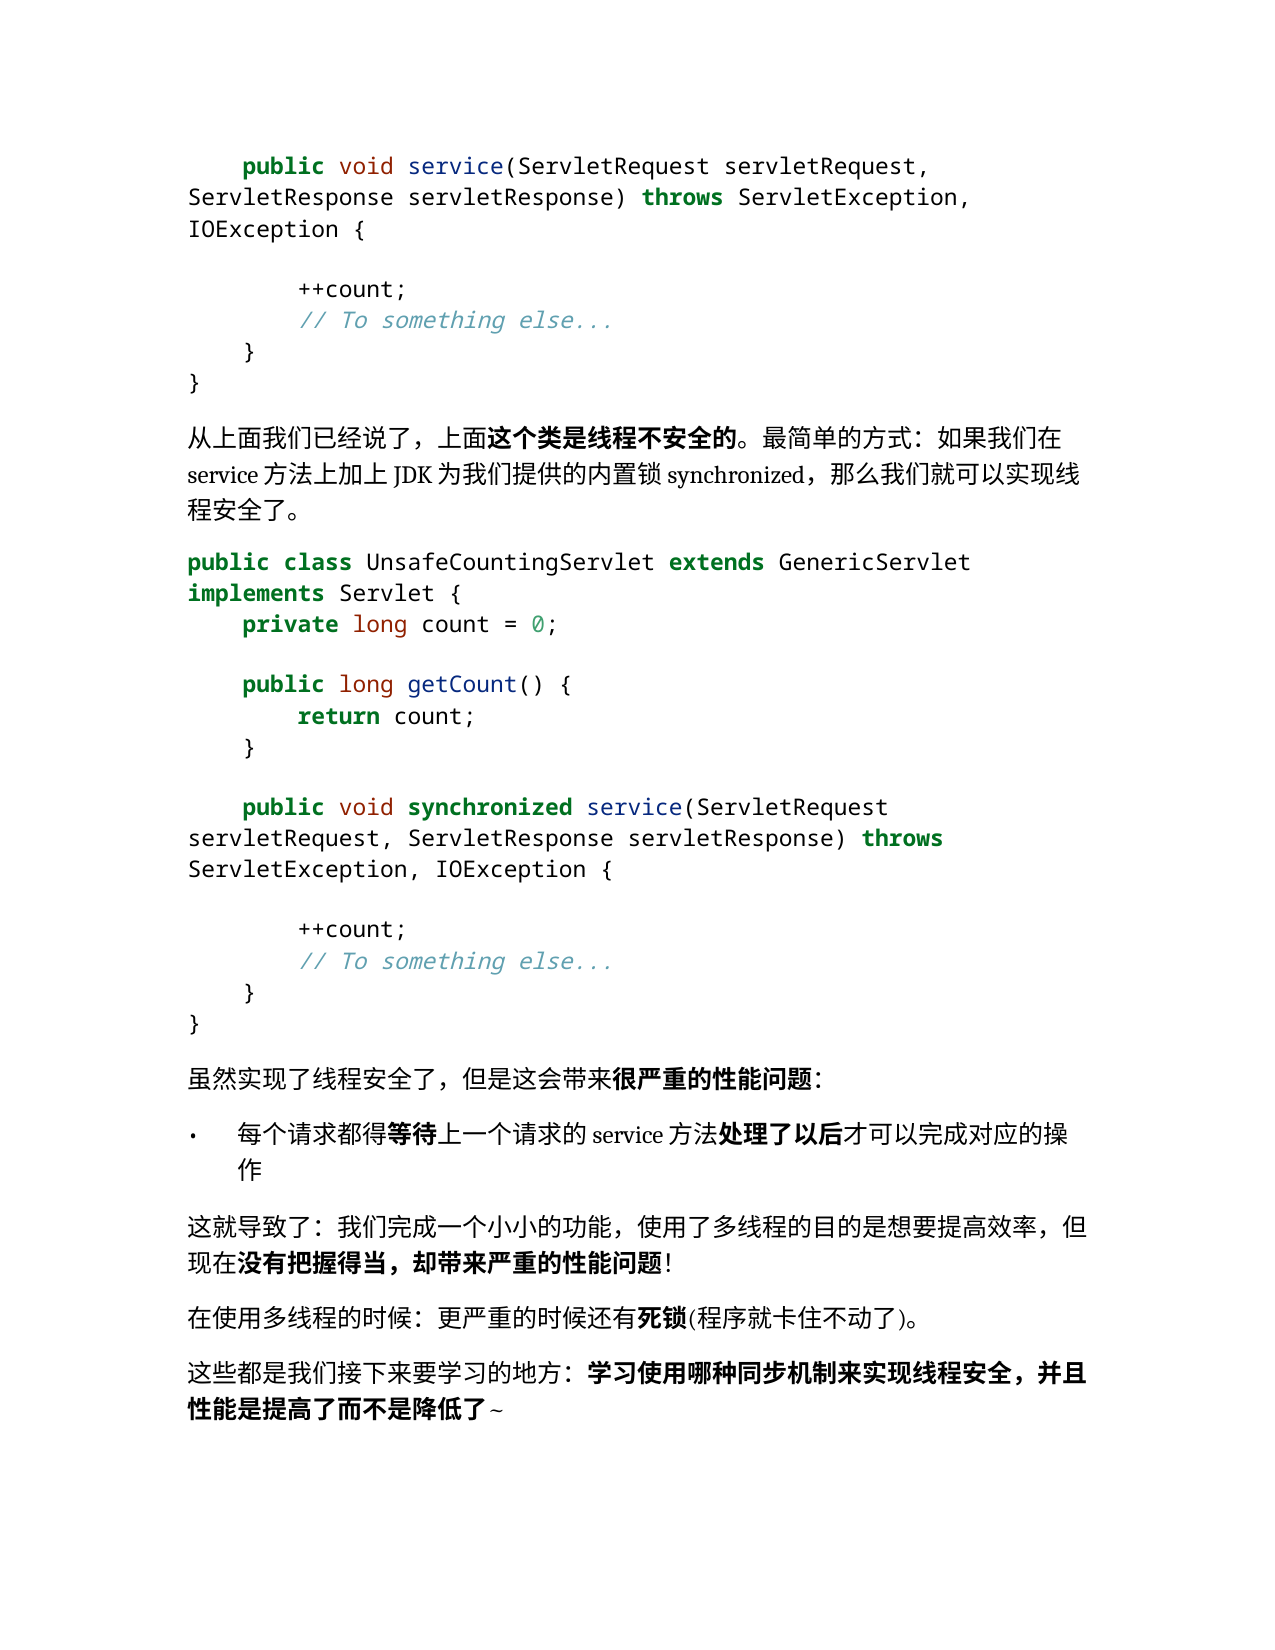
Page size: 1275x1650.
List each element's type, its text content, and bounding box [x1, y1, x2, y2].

text 虽然实现了线程安全了，但是这会带来很严重的性能问题： [187, 1059, 1087, 1095]
text 这些都是我们接下来要学习的地方：学习使用哪种同步机制来实现线程安全，并且性能是提高了而不是降低了~ [187, 1354, 1087, 1426]
text 这就导致了：我们完成一个小小的功能，使用了多线程的目的是想要提高效率，但现在没有把握得当，却带来严重的性能问题！ [187, 1207, 1087, 1280]
text 在使用多线程的时候：更严重的时候还有死锁(程序就卡住不动了)。 [187, 1299, 1087, 1335]
text 从上面我们已经说了，上面这个类是线程不安全的。最简单的方式：如果我们在service方法上加上JDK为我们提供的内置锁synchronized，那么我们就可以实现线程安全了。 [187, 418, 1087, 527]
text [187, 150, 1087, 397]
list 每个请求都得等待上一个请求的service方法处理了以后才可以完成对应的操作 [187, 1114, 1087, 1187]
text public class UnsafeCountingServlet extends GenericServlet implements Servlet { private long count = 0; public long getCount() { return count; } public void synchronized service(ServletRequest servletRequest, ServletResponse servletResponse) throws ServletException, IOException { ++count; // To something else... } } [187, 546, 1087, 1038]
